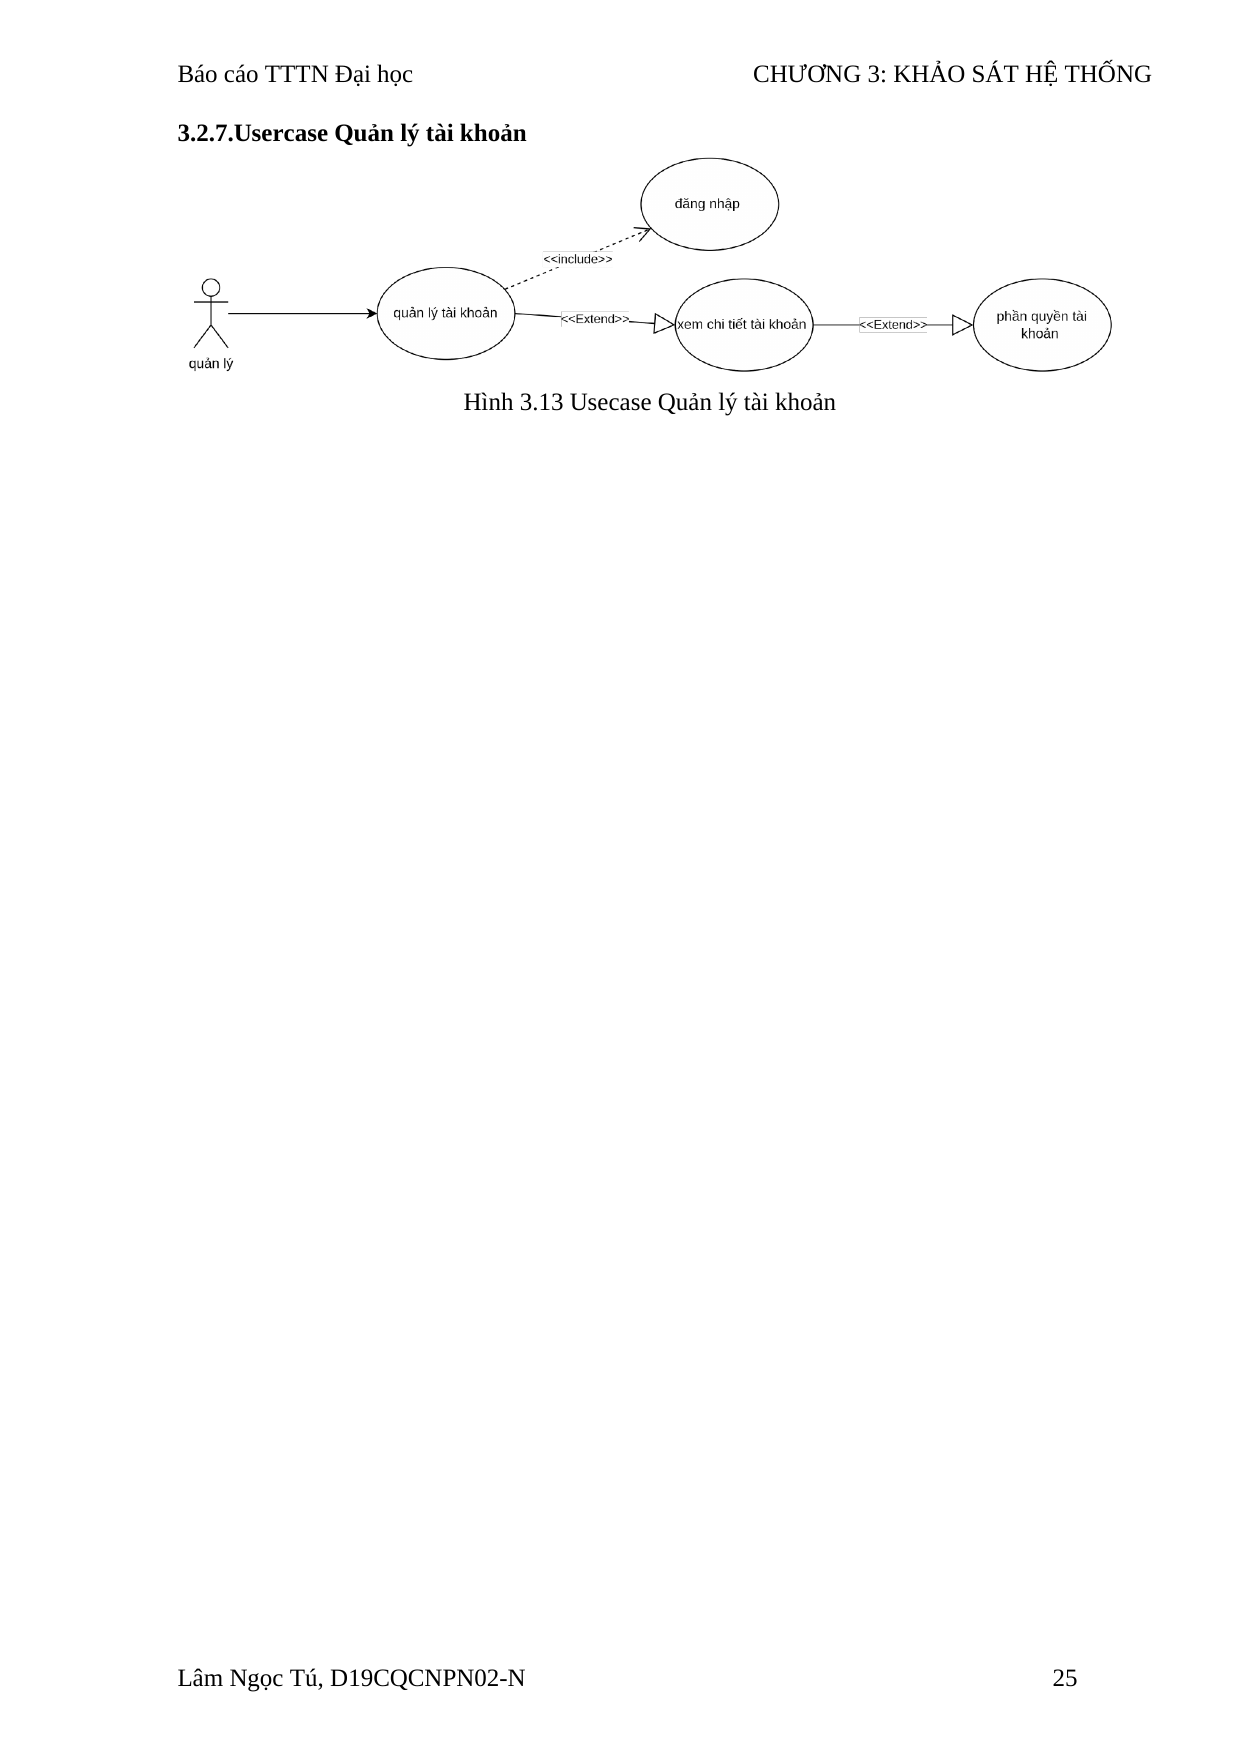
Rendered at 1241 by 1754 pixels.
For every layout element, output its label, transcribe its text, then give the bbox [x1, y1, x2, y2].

subtitle 3.2.7.Usercase Quản lý tài khoản [177, 118, 1122, 147]
picture [177, 147, 1123, 384]
subtitle Hình 3.13 Usecase Quản lý tài khoản [177, 384, 1122, 416]
